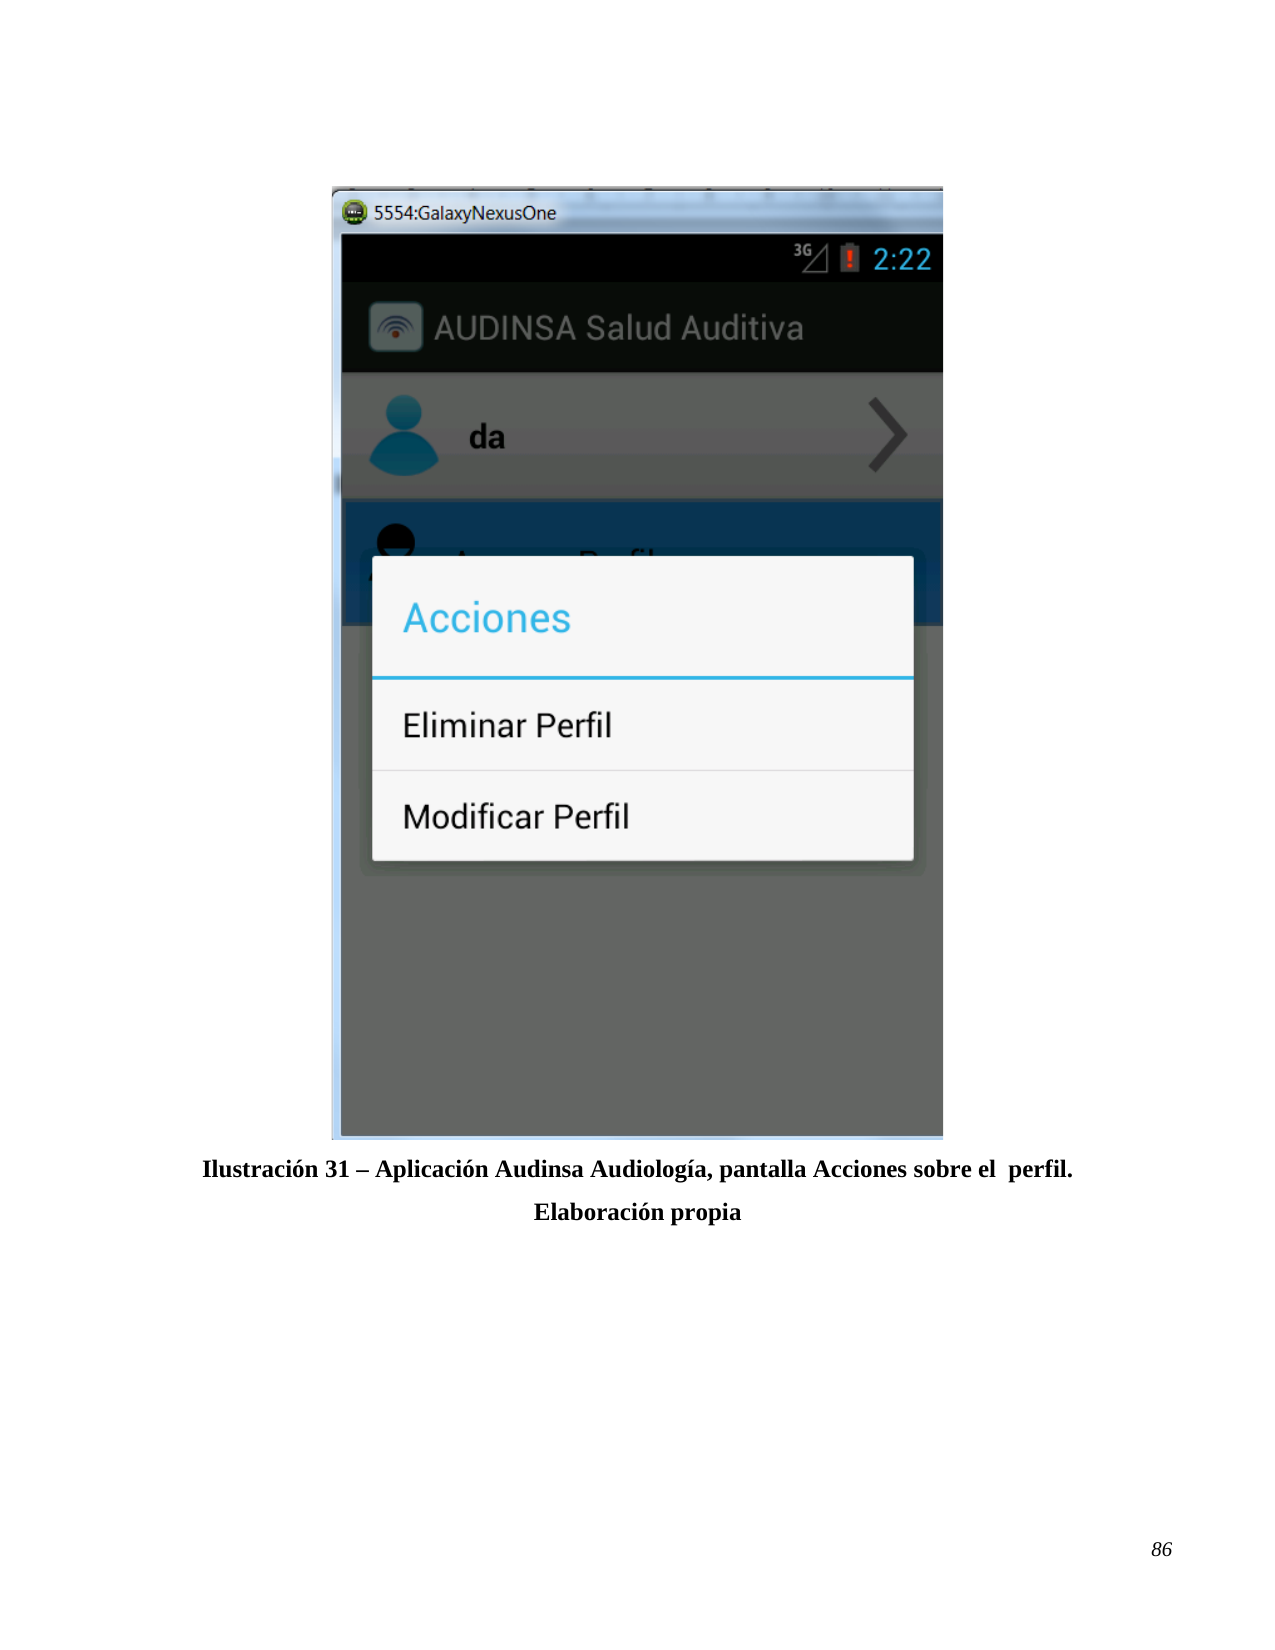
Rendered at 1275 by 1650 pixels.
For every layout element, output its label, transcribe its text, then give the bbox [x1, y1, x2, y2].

picture [331, 186, 944, 1140]
text Elaboración propia [103, 1197, 1172, 1226]
text Ilustración 31 – Aplicación Audinsa Audiología, pantalla Acciones sobre el perfil. [103, 1154, 1172, 1183]
